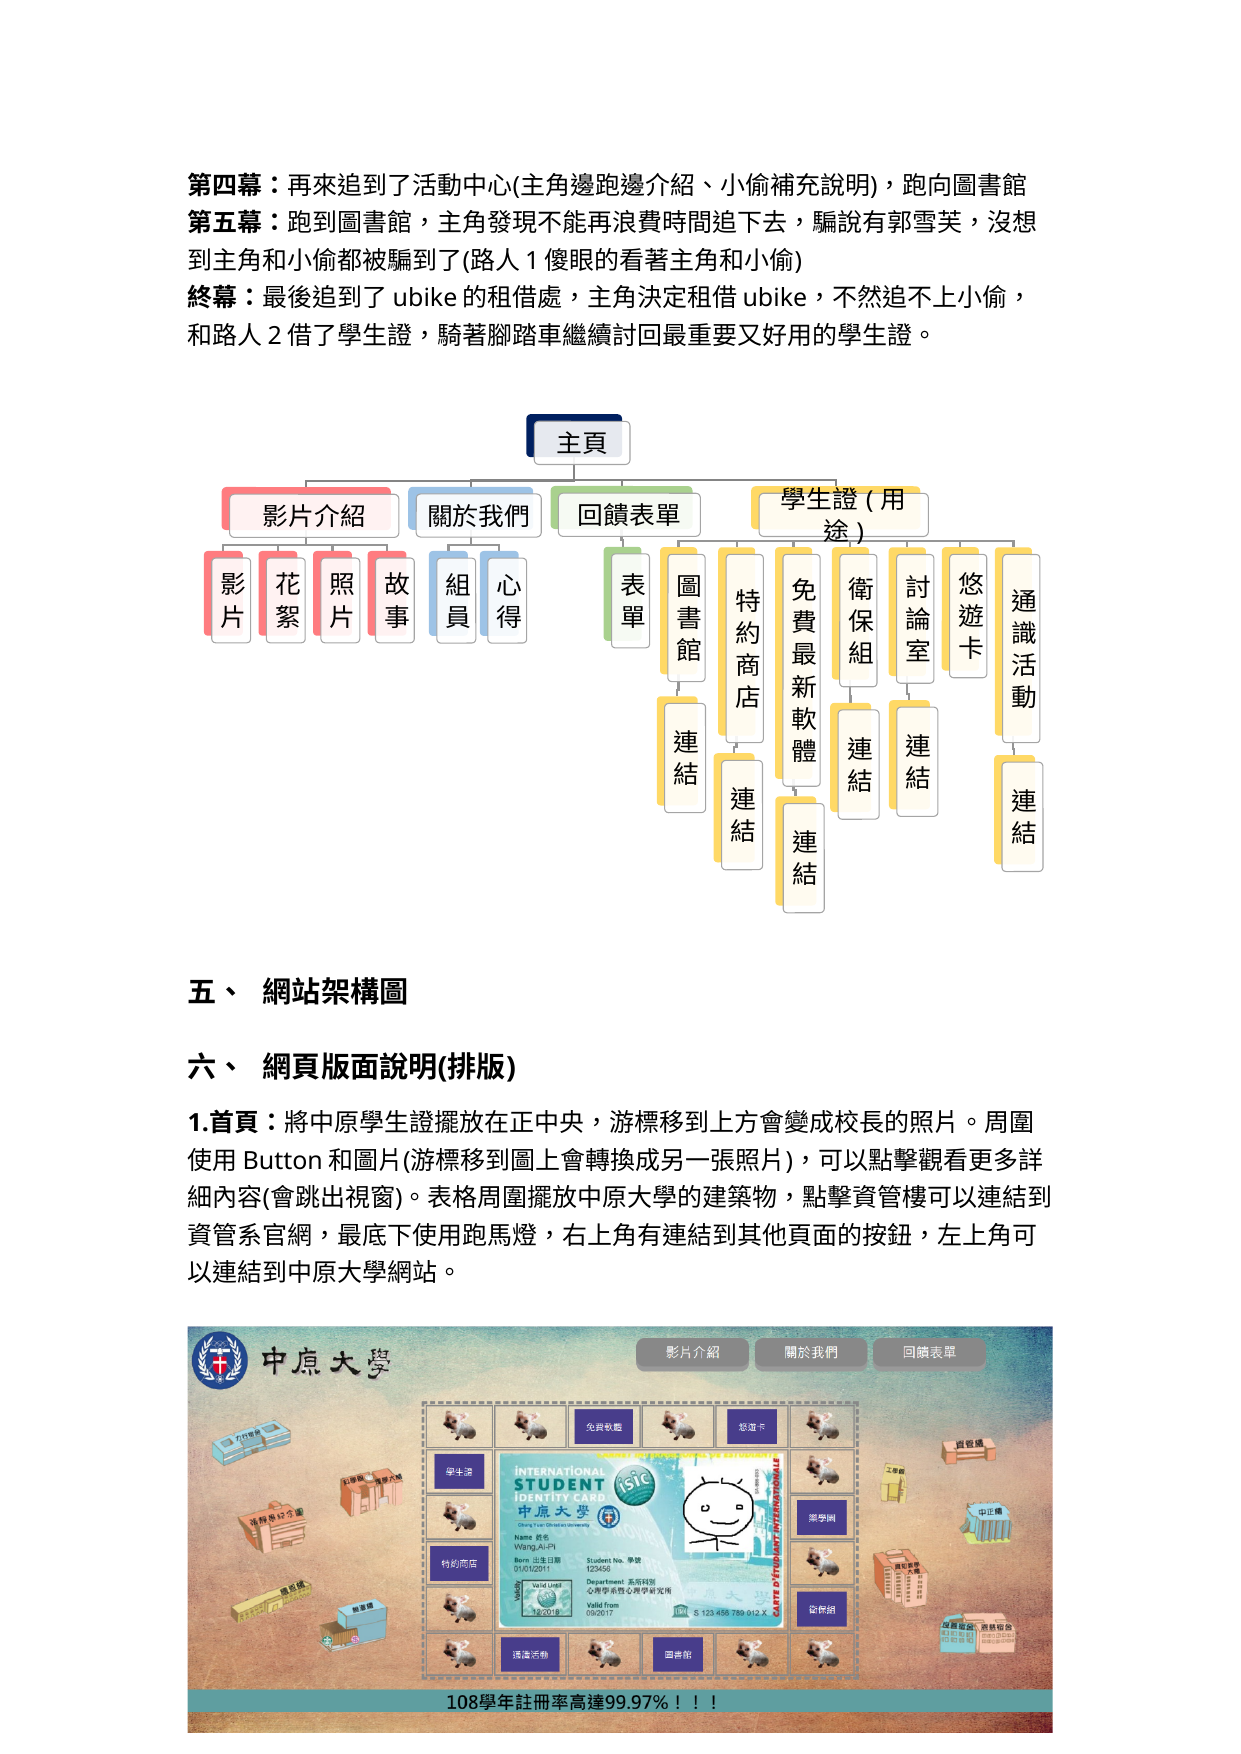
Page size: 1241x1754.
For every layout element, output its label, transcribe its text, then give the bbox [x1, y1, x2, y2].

text 第四幕：再來追到了活動中心(主角邊跑邊介紹、小偷補充說明)，跑向圖書館 [187, 164, 1053, 202]
list 網頁版面說明(排版) [187, 1027, 1053, 1102]
list 網站架構圖 [187, 352, 1053, 1027]
text 終幕：最後追到了ubike的租借處，主角決定租借ubike，不然追不上小偷，和路人2借了學生證，騎著腳踏車繼續討回最重要又好用的學生證。 [187, 277, 1053, 352]
text 1.首頁：將中原學生證擺放在正中央，游標移到上方會變成校長的照片。周圍使用Button和圖片(游標移到圖上會轉換成另一張照片)，可以點擊觀看更多詳細內容(會跳出視窗)。表格周圍擺放中原大學的建築物，點擊資管樓可以連結到資管系官網，最底下使用跑馬燈，右上角有連結到其他頁面的按鈕，左上角可以連結到中原大學網站。 [187, 1102, 1053, 1289]
picture [187, 1326, 1053, 1733]
text 第五幕：跑到圖書館，主角發現不能再浪費時間追下去，騙說有郭雪芙，沒想到主角和小偷都被騙到了(路人1傻眼的看著主角和小偷) [187, 202, 1053, 277]
